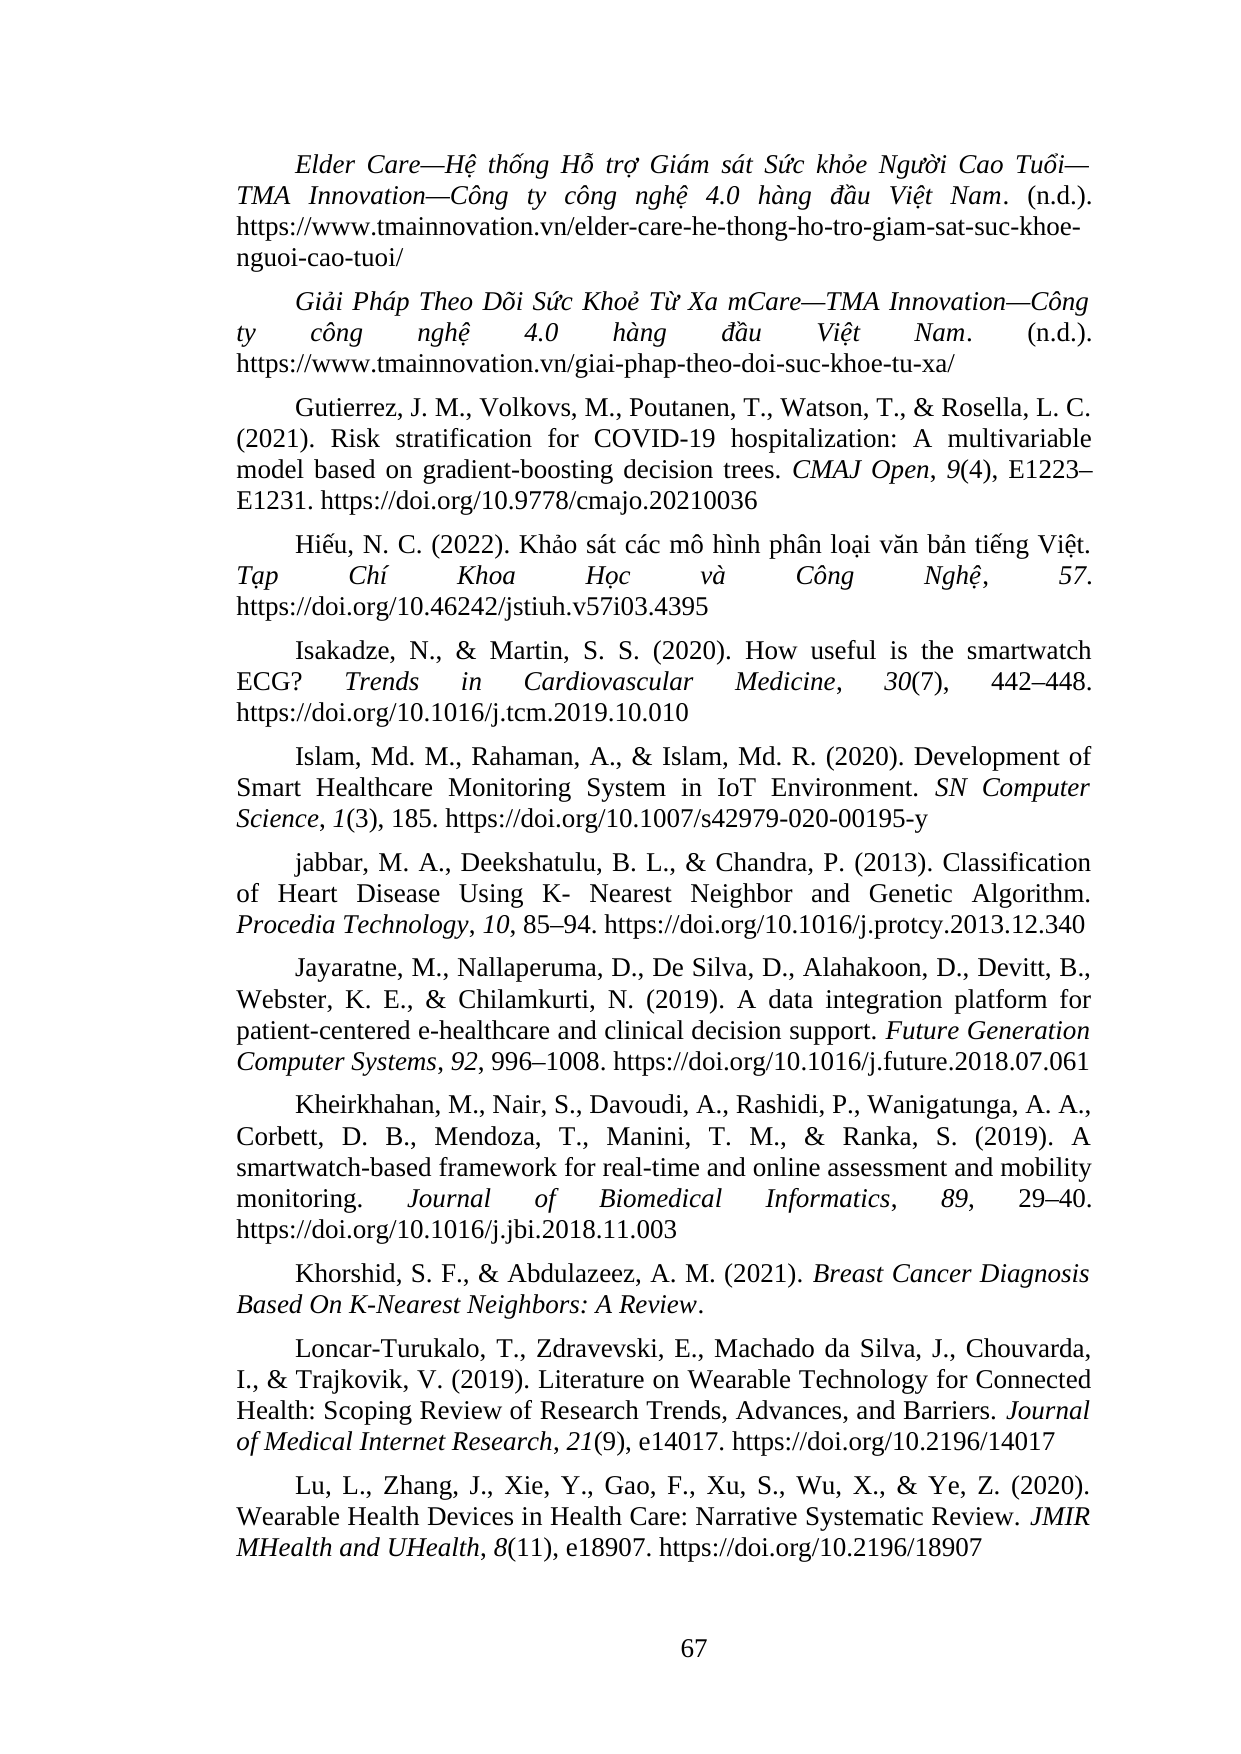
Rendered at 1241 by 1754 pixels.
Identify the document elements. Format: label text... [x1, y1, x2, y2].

text Gutierrez, J. M., Volkovs, M., Poutanen, T., Watson, T., & Rosella, L. C. (2021). Risk stratification for COVID-19 hospitalization: A multivariable model based on gradient-boosting decision trees. CMAJ Open, 9(4), E1223–E1231. https://doi.org/10.9778/cmajo.20210036 [236, 391, 1092, 515]
text Kheirkhahan, M., Nair, S., Davoudi, A., Rashidi, P., Wanigatunga, A. A., Corbett, D. B., Mendoza, T., Manini, T. M., & Ranka, S. (2019). A smartwatch-based framework for real-time and online assessment and mobility monitoring. Journal of Biomedical Informatics, 89, 29–40. https://doi.org/10.1016/j.jbi.2018.11.003 [236, 1089, 1092, 1244]
text jabbar, M. A., Deekshatulu, B. L., & Chandra, P. (2013). Classification of Heart Disease Using K- Nearest Neighbor and Genetic Algorithm. Procedia Technology, 10, 85–94. https://doi.org/10.1016/j.protcy.2013.12.340 [236, 846, 1092, 939]
text Lu, L., Zhang, J., Xie, Y., Gao, F., Xu, S., Wu, X., & Ye, Z. (2020). Wearable Health Devices in Health Care: Narrative Systematic Review. JMIR MHealth and UHealth, 8(11), e18907. https://doi.org/10.2196/18907 [236, 1469, 1092, 1562]
text Elder Care—Hệ thống Hỗ trợ Giám sát Sức khỏe Người Cao Tuổi—TMA Innovation—Công ty công nghệ 4.0 hàng đầu Việt Nam. (n.d.). https://www.tmainnovation.vn/elder-care-he-thong-ho-tro-giam-sat-suc-khoe-nguoi-cao-tuoi/ [236, 148, 1092, 272]
text Hiếu, N. C. (2022). Khảo sát các mô hình phân loại văn bản tiếng Việt. Tạp Chí Khoa Học và Công Nghệ, 57. https://doi.org/10.46242/jstiuh.v57i03.4395 [236, 528, 1092, 621]
text Giải Pháp Theo Dõi Sức Khoẻ Từ Xa mCare—TMA Innovation—Công ty công nghệ 4.0 hàng đầu Việt Nam. (n.d.). https://www.tmainnovation.vn/giai-phap-theo-doi-suc-khoe-tu-xa/ [236, 285, 1092, 378]
text Jayaratne, M., Nallaperuma, D., De Silva, D., Alahakoon, D., Devitt, B., Webster, K. E., & Chilamkurti, N. (2019). A data integration platform for patient-centered e-healthcare and clinical decision support. Future Generation Computer Systems, 92, 996–1008. https://doi.org/10.1016/j.future.2018.07.061 [236, 952, 1092, 1076]
text Loncar-Turukalo, T., Zdravevski, E., Machado da Silva, J., Chouvarda, I., & Trajkovik, V. (2019). Literature on Wearable Technology for Connected Health: Scoping Review of Research Trends, Advances, and Barriers. Journal of Medical Internet Research, 21(9), e14017. https://doi.org/10.2196/14017 [236, 1332, 1092, 1456]
text Islam, Md. M., Rahaman, A., & Islam, Md. R. (2020). Development of Smart Healthcare Monitoring System in IoT Environment. SN Computer Science, 1(3), 185. https://doi.org/10.1007/s42979-020-00195-y [236, 740, 1092, 833]
text Isakadze, N., & Martin, S. S. (2020). How useful is the smartwatch ECG? Trends in Cardiovascular Medicine, 30(7), 442–448. https://doi.org/10.1016/j.tcm.2019.10.010 [236, 634, 1092, 727]
text Khorshid, S. F., & Abdulazeez, A. M. (2021). Breast Cancer Diagnosis Based On K-Nearest Neighbors: A Review. [236, 1257, 1092, 1319]
